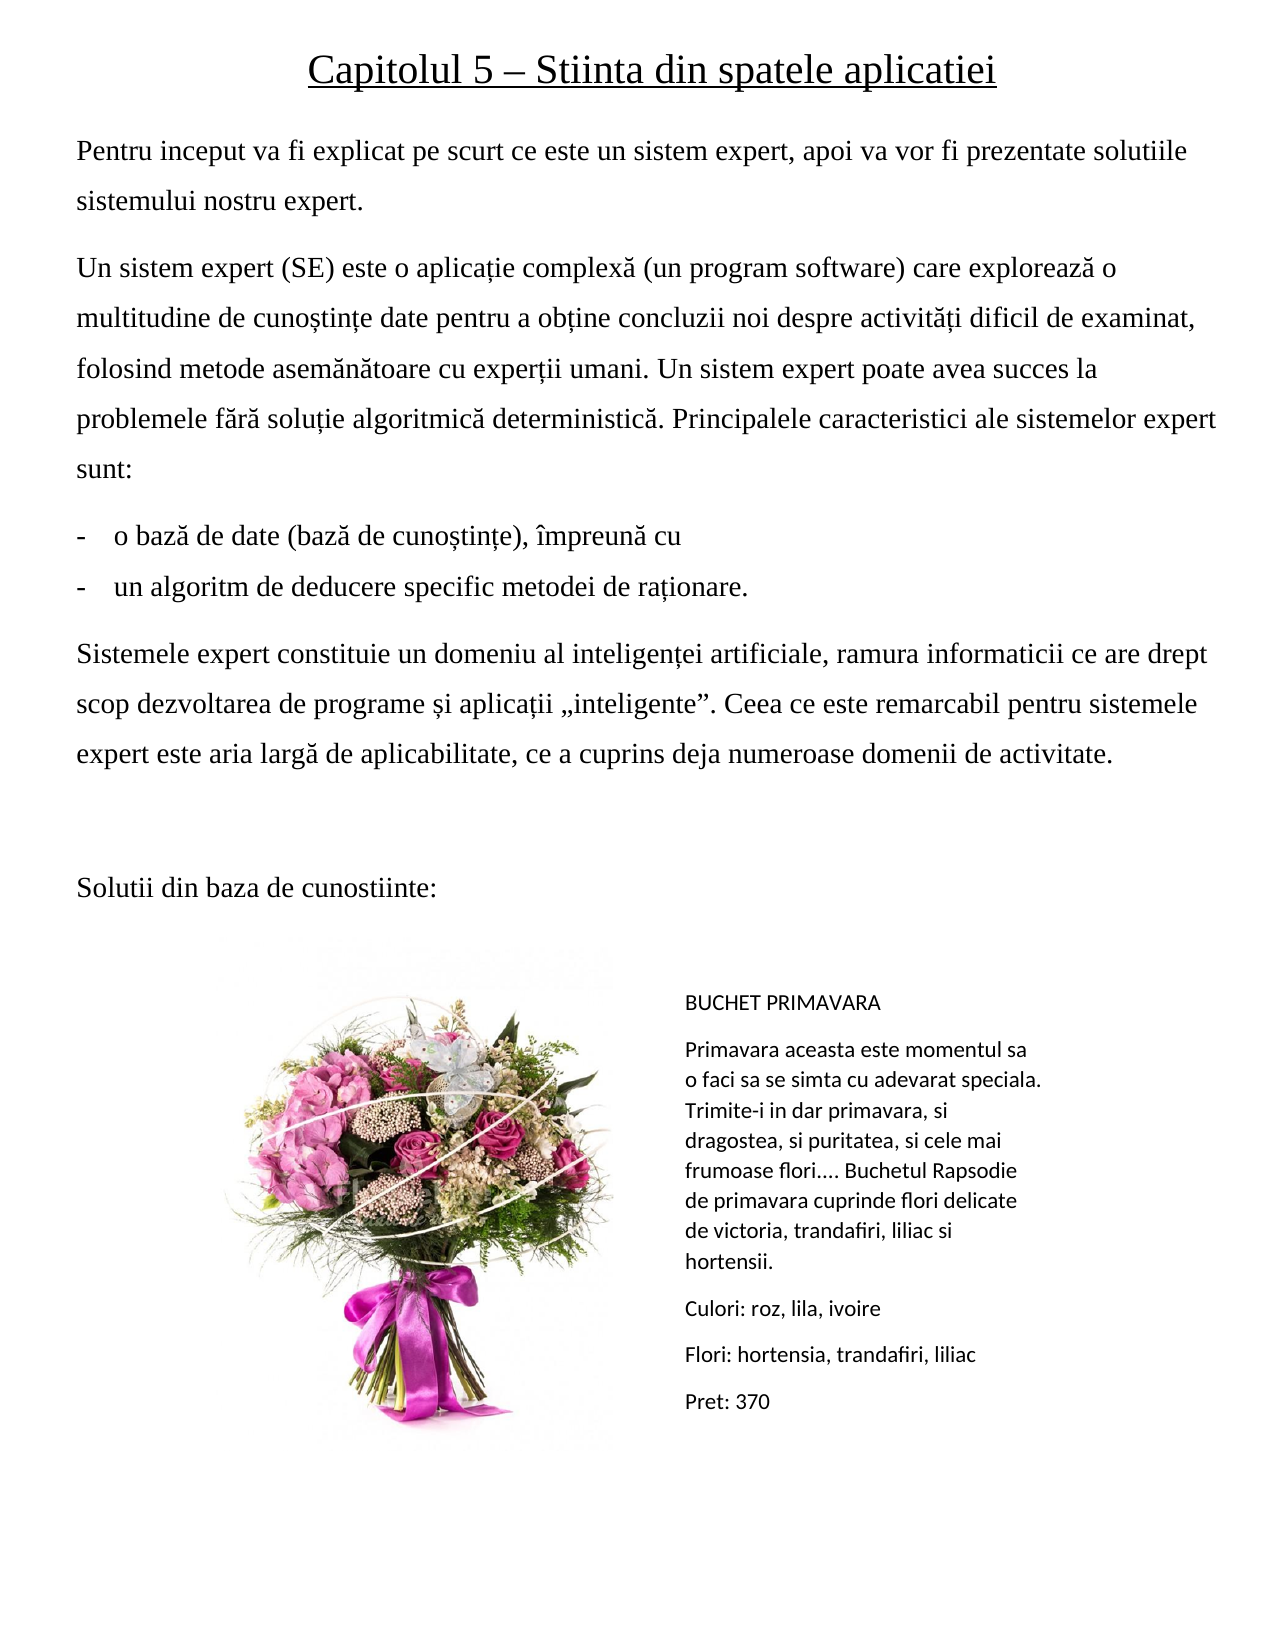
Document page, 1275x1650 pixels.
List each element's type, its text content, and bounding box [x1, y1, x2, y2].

list un algoritm de deducere specific metodei de raționare. [76, 569, 1228, 602]
text Solutii din baza de cunostiinte: [76, 870, 1228, 904]
picture [214, 937, 614, 1451]
text Un sistem expert (SE) este o aplicație complexă (un program software) care explorează o multitudine de cunoștințe date pentru a obține concluzii noi despre activități dificil de examinat, folosind metode asemănătoare cu experții umani. Un sistem expert poate avea succes la problemele fără soluție algoritmică deterministică. Principalele caracteristici ale sistemelor expert sunt: [76, 250, 1228, 485]
list o bază de date (bază de cunoștințe), împreună cu [76, 518, 1228, 552]
text Capitolul 5 – Stiinta din spatele aplicatiei [76, 44, 1228, 92]
text Pentru inceput va fi explicat pe scurt ce este un sistem expert, apoi va vor fi prezentate solutiile sistemului nostru expert. [76, 133, 1228, 217]
text Sistemele expert constituie un domeniu al inteligenței artificiale, ramura informaticii ce are drept scop dezvoltarea de programe și aplicații „inteligente”. Ceea ce este remarcabil pentru sistemele expert este aria largă de aplicabilitate, ce a cuprins deja numeroase domenii de activitate. [76, 636, 1228, 770]
